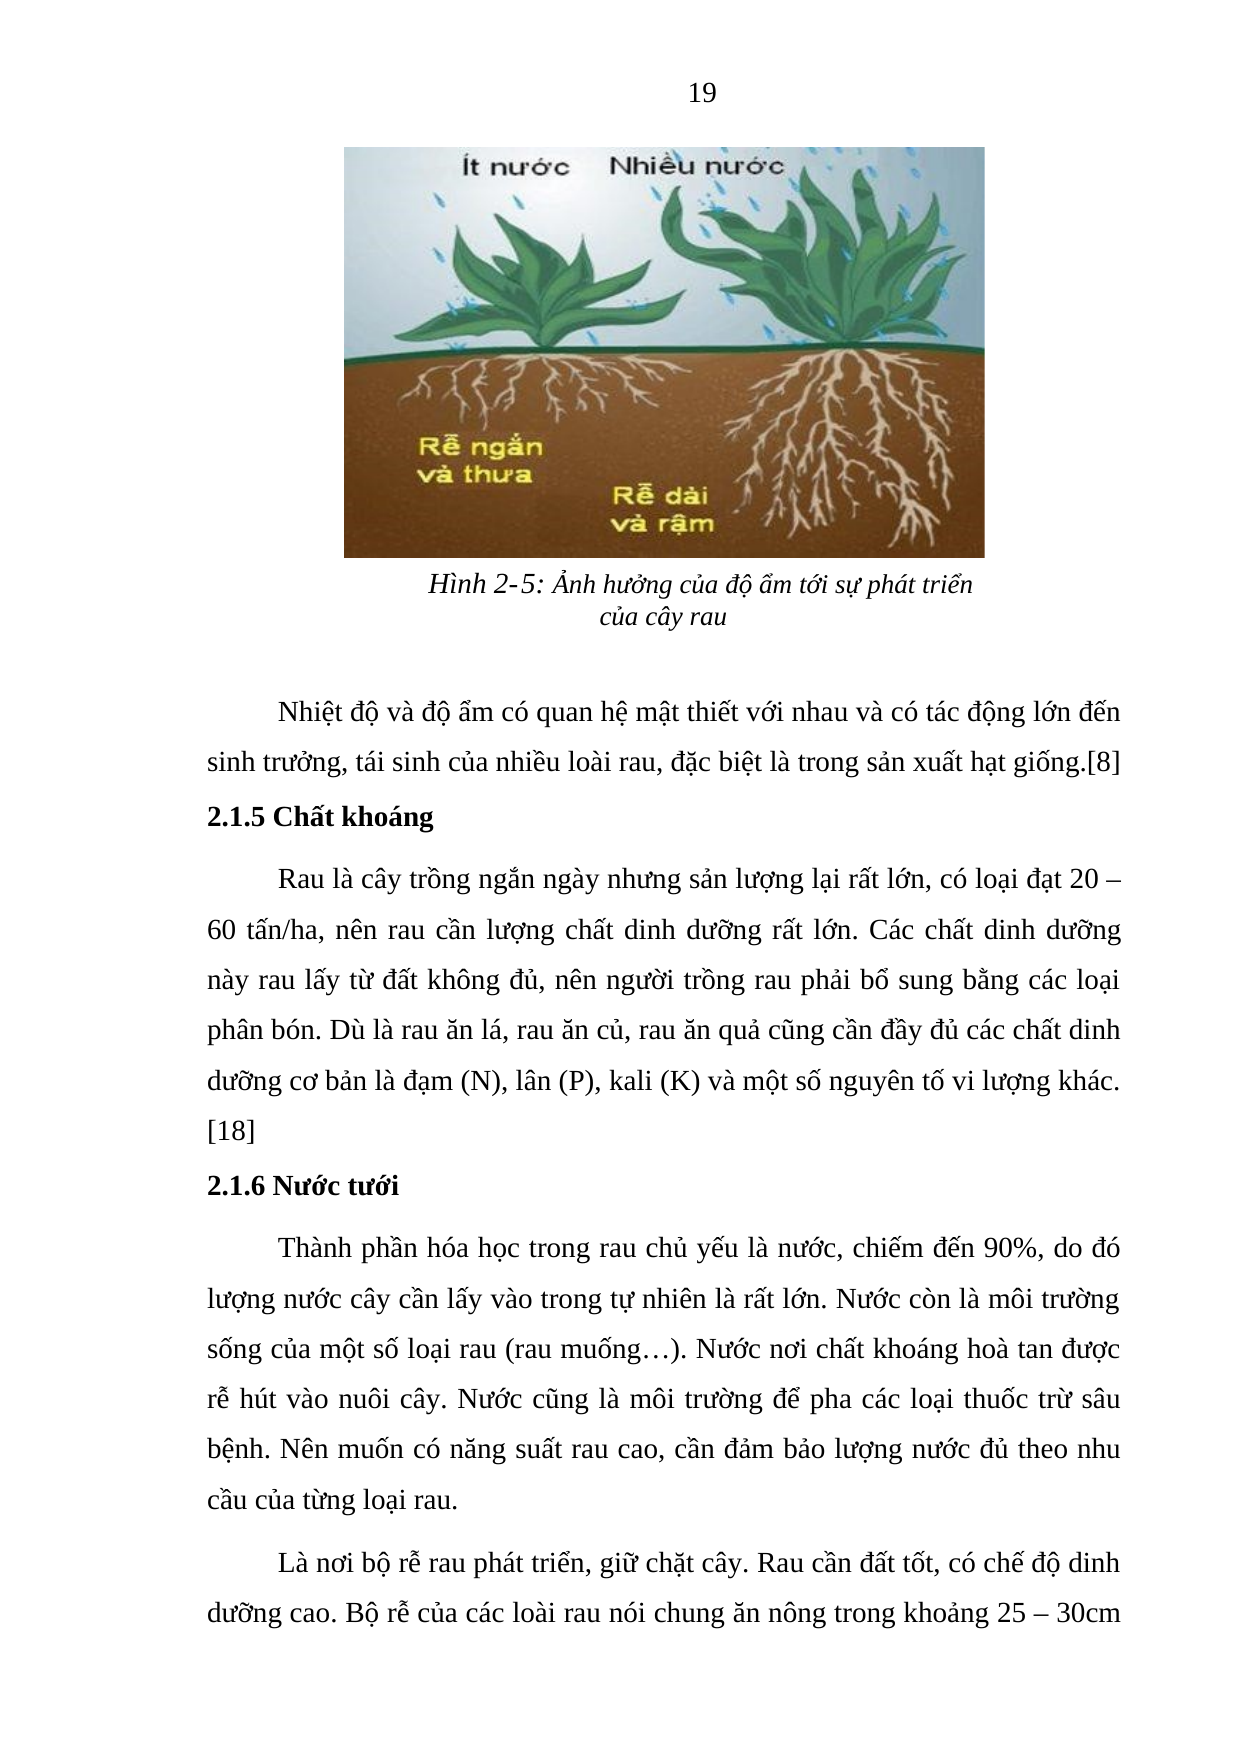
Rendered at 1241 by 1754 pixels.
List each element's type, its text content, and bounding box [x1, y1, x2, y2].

subtitle Chất khoáng [207, 799, 1122, 832]
picture [344, 147, 985, 558]
subtitle Nước tưới [207, 1168, 1122, 1201]
text Rau là cây trồng ngắn ngày nhưng sản lượng lại rất lớn, có loại đạt 20 – 60 tấn/ha, nên rau cần lượng chất dinh dưỡng rất lớn. Các chất dinh dưỡng này rau lấy từ đất không đủ, nên người trồng rau phải bổ sung bằng các loại phân bón. Dù là rau ăn lá, rau ăn củ, rau ăn quả cũng cần đầy đủ các chất dinh dưỡng cơ bản là đạm (N), lân (P), kali (K) và một số nguyên tố vi lượng khác.[18] [207, 862, 1122, 1147]
text Nhiệt độ và độ ẩm có quan hệ mật thiết với nhau và có tác động lớn đến sinh trưởng, tái sinh của nhiều loài rau, đặc biệt là trong sản xuất hạt giống.[8] [207, 694, 1122, 778]
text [207, 1545, 1122, 1629]
text Thành phần hóa học trong rau chủ yếu là nước, chiếm đến 90%, do đó lượng nước cây cần lấy vào trong tự nhiên là rất lớn. Nước còn là môi trường sống của một số loại rau (rau muống…). Nước nơi chất khoáng hoà tan được rễ hút vào nuôi cây. Nước cũng là môi trường để pha các loại thuốc trừ sâu bệnh. Nên muốn có năng suất rau cao, cần đảm bảo lượng nước đủ theo nhu cầu của từng loại rau. [207, 1230, 1122, 1516]
